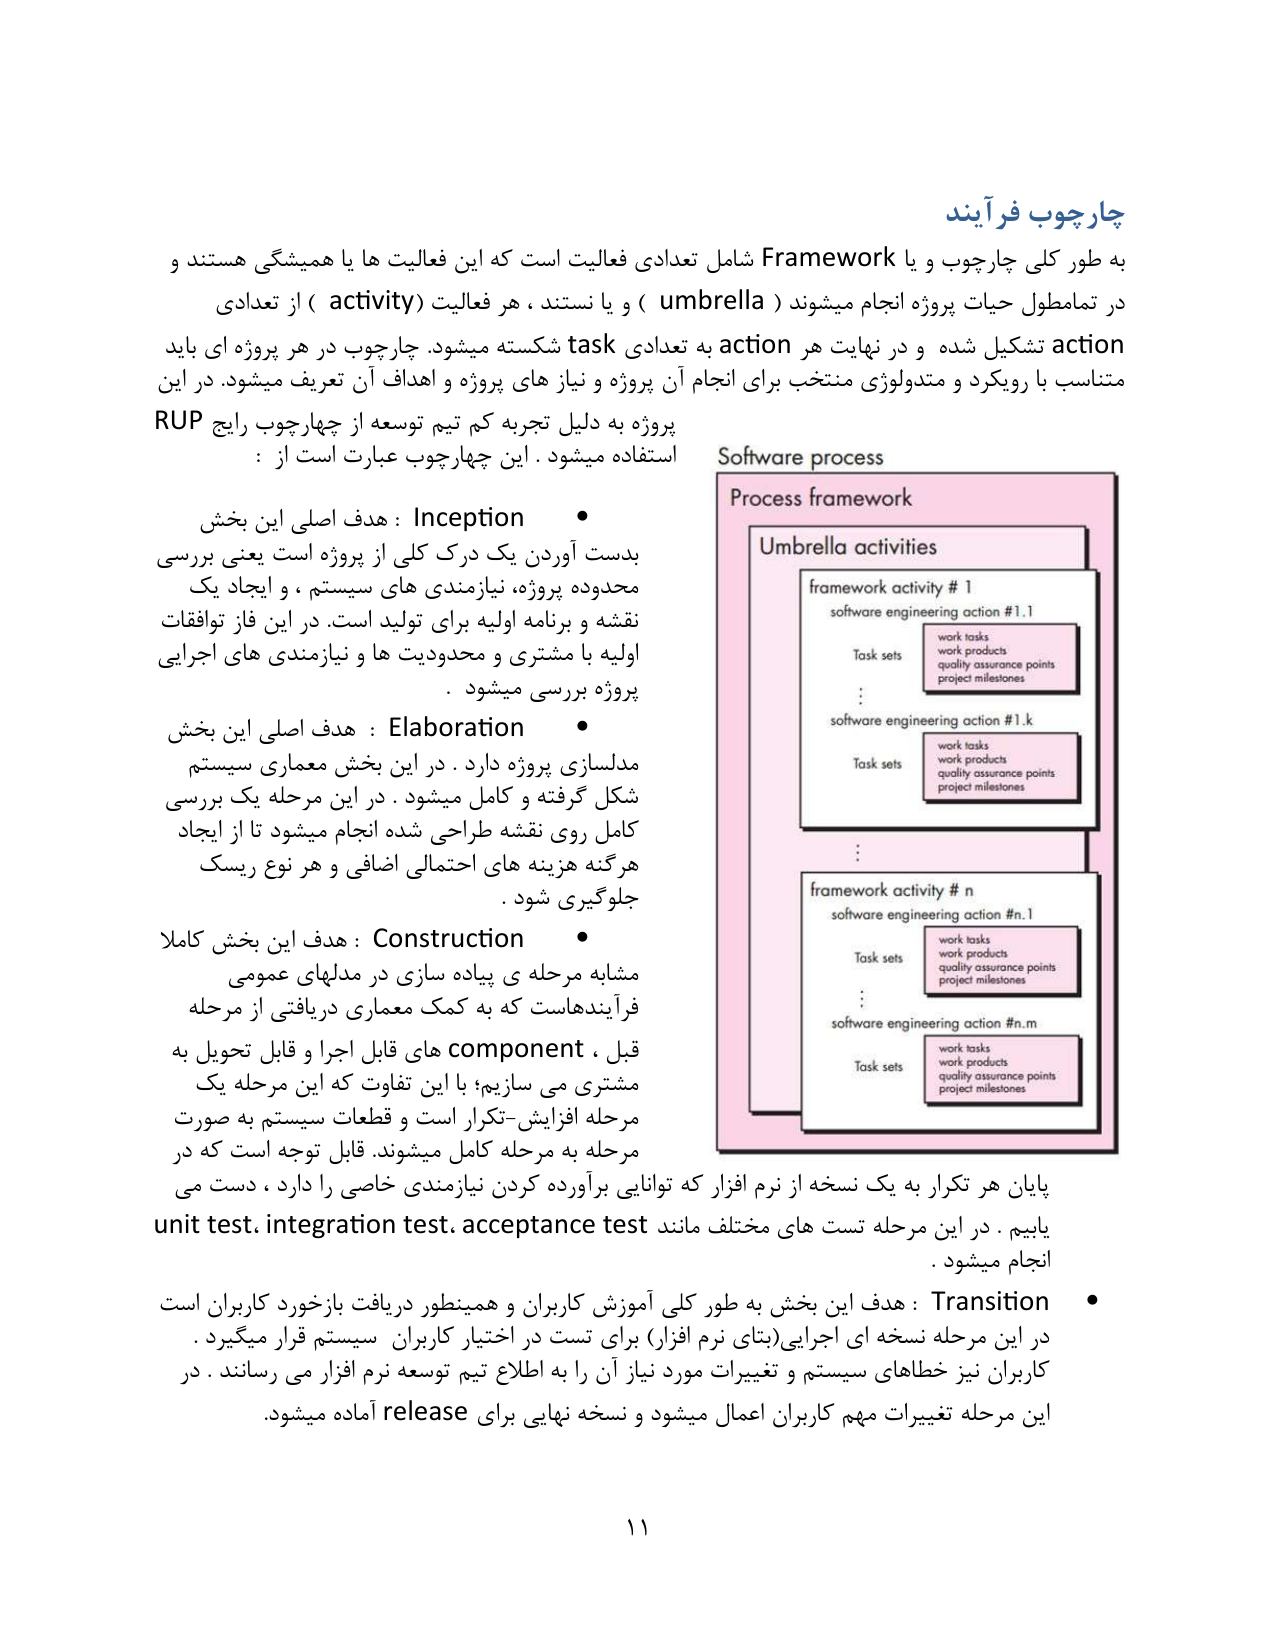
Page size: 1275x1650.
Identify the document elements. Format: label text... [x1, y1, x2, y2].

subtitle چارچوب فرآیند [150, 200, 1125, 233]
list Transition : هدف این بخش به طور کلی آموزش کاربران و همینطور دریافت بازخورد کاربران است در این مرحله نسخه ای اجرایی(بتای نرم افزار) برای تست در اختیار کاربران سیستم قرار میگیرد . کاربران نیز خطاهای سیستم و تغییرات مورد نیاز آن را به اطلاع تیم توسعه نرم افزار می رسانند . در این مرحله تغییرات مهم کاربران اعمال میشود و نسخه نهایی برای release آماده میشود. [150, 1282, 1087, 1430]
list Elaboration : هدف اصلی این بخش مدلسازی پروژه دارد . در این بخش معماری سیستم شکل گرفته و کامل میشود . در این مرحله یک بررسی کامل روی نقشه طراحی شده انجام میشود تا از ایجاد هرگنه هزینه های احتمالی اضافی و هر نوع ریسک جلوگیری شود . [150, 708, 694, 914]
list Construction : هدف این بخش کاملا مشابه مرحله ی پیاده سازی در مدلهای عمومی فرآیندهاست که به کمک معماری دریافتی از مرحله قبل ، component های قابل اجرا و قابل تحویل به مشتری می سازیم؛ با این تفاوت که این مرحله یک مرحله افزایش-تکرار است و قطعات سیستم به صورت مرحله به مرحله کامل میشوند. قابل توجه است که در پایان هر تکرار به یک نسخه از نرم افزار که توانایی برآورده کردن نیازمندی خاصی را دارد ، دست می یابیم . در این مرحله تست های مختلف مانند unit test، integration test، acceptance test انجام میشود . [150, 919, 1087, 1277]
text به طور کلی چارچوب و یا Framework شامل تعدادی فعالیت است که این فعالیت ها یا همیشگی هستند و در تمامطول حیات پروژه انجام میشوند ( umbrella ) و یا نستند ، هر فعالیت (activity ) از تعدادی action تشکیل شده و در نهایت هر action به تعدادی task شکسته میشود. چارچوب در هر پروژه ای باید متناسب با رویکرد و متدولوژی منتخب برای انجام آن پروژه و نیاز های پروژه و اهداف آن تعریف میشود. در این پروژه به دلیل تجربه کم تیم توسعه از چهارچوب رایج RUP استفاده میشود . این چهارچوب عبارت است از : [150, 238, 1125, 473]
list Inception : هدف اصلی این بخش بدست آوردن یک درک کلی از پروژه است یعنی بررسی محدوده پروژه، نیازمندی های سیستم ، و ایجاد یک نقشه و برنامه اولیه برای تولید است. در این فاز توافقات اولیه با مشتری و محدودیت ها و نیازمندی های اجرایی پروژه بررسی میشود . [150, 498, 694, 704]
